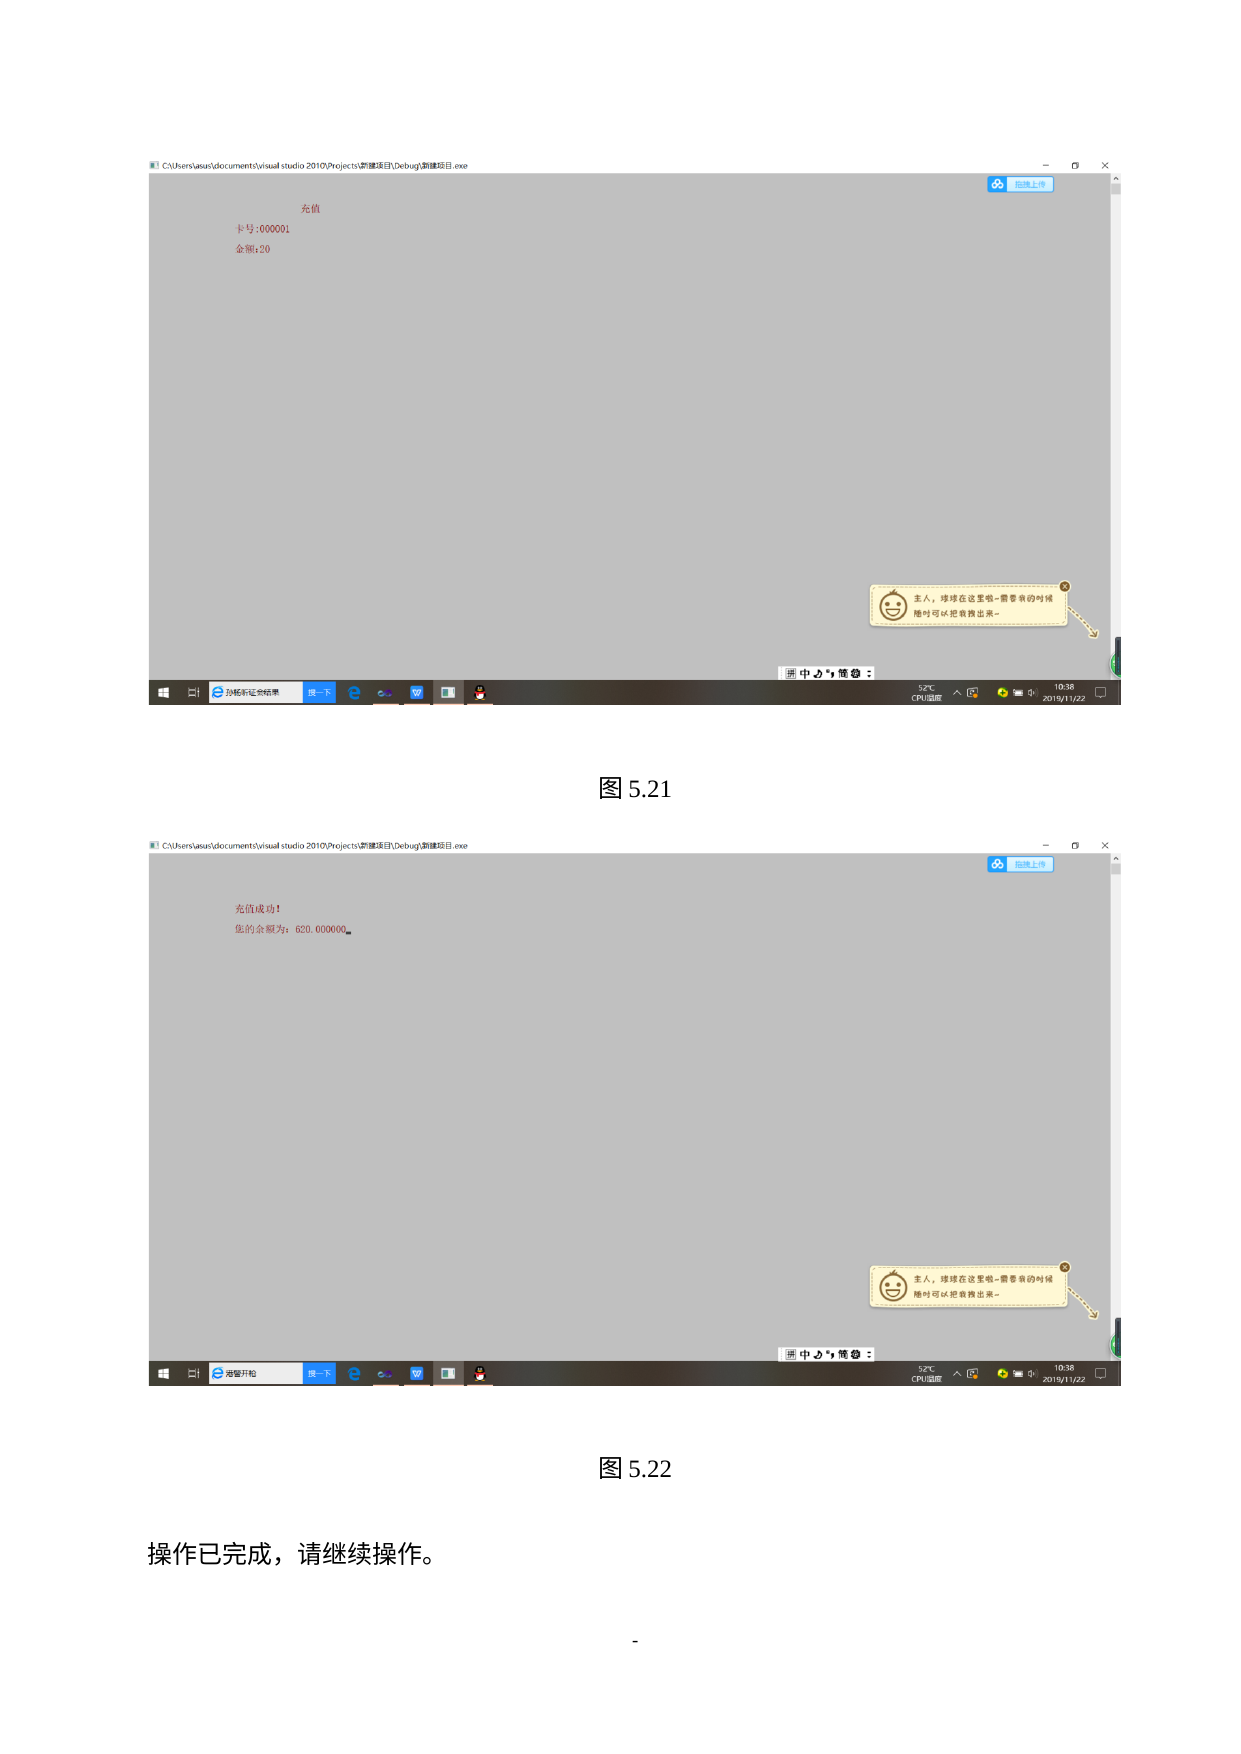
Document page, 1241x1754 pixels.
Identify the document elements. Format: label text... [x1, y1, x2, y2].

picture [148, 838, 1121, 1386]
text 图5.22 [148, 1433, 1122, 1501]
text 图5.21 [148, 752, 1122, 820]
text 操作已完成，请继续操作。 [148, 1519, 1122, 1587]
picture [148, 158, 1121, 705]
